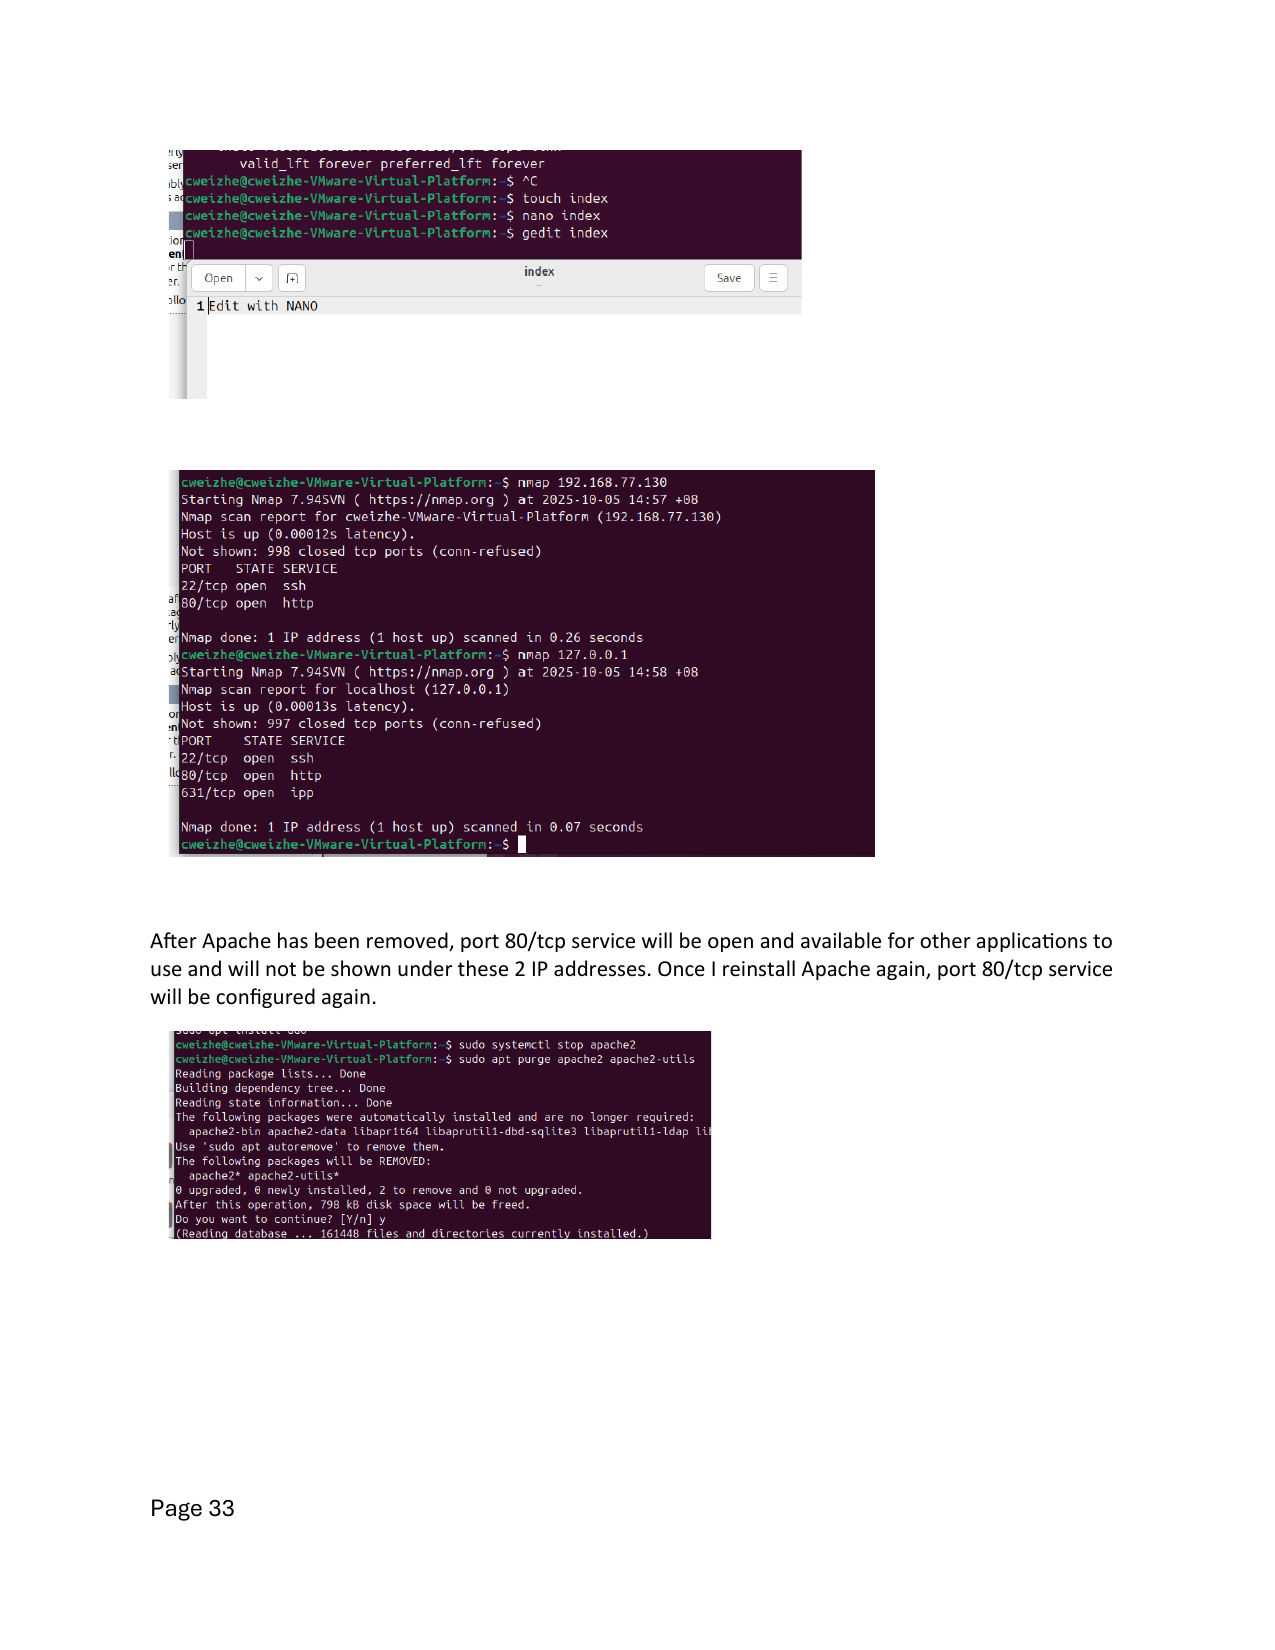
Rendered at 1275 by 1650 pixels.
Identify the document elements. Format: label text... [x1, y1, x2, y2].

text After Apache has been removed, port 80/tcp service will be open and available for other applications to use and will not be shown under these 2 IP addresses. Once I reinstall Apache again, port 80/tcp service will be configured again. [150, 926, 1125, 1010]
